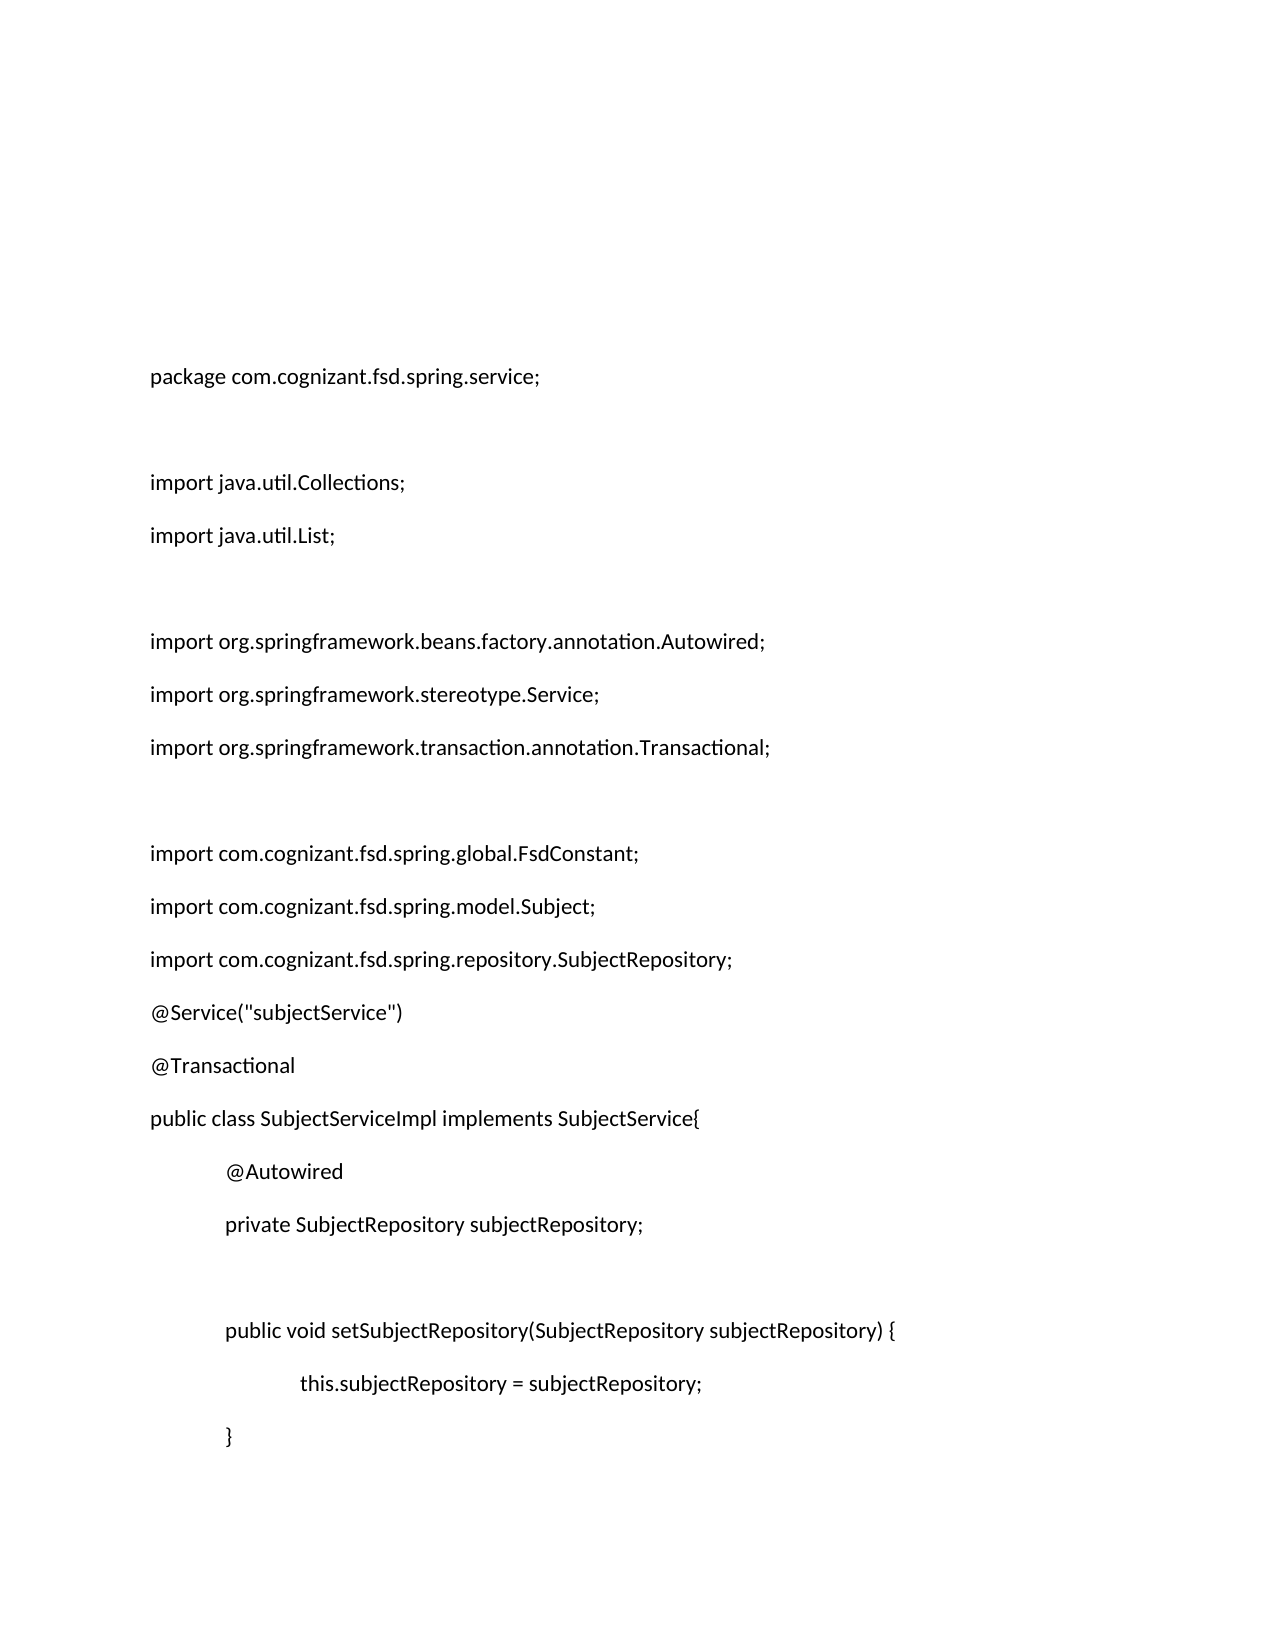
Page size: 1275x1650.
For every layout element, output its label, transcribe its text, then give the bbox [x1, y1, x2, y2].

text @Transactional [150, 1051, 1125, 1079]
text } [150, 1422, 1125, 1451]
text import com.cognizant.fsd.spring.global.FsdConstant; [150, 839, 1125, 867]
text import com.cognizant.fsd.spring.model.Subject; [150, 892, 1125, 920]
text @Autowired [150, 1157, 1125, 1185]
text import java.util.Collections; [150, 468, 1125, 496]
text import org.springframework.transaction.annotation.Transactional; [150, 733, 1125, 761]
text private SubjectRepository subjectRepository; [150, 1210, 1125, 1238]
text this.subjectRepository = subjectRepository; [150, 1369, 1125, 1397]
text import java.util.List; [150, 521, 1125, 549]
text @Service("subjectService") [150, 998, 1125, 1026]
text import com.cognizant.fsd.spring.repository.SubjectRepository; [150, 945, 1125, 973]
text import org.springframework.beans.factory.annotation.Autowired; [150, 627, 1125, 655]
text public class SubjectServiceImpl implements SubjectService{ [150, 1104, 1125, 1132]
text import org.springframework.stereotype.Service; [150, 680, 1125, 708]
text package com.cognizant.fsd.spring.service; [150, 362, 1125, 390]
text public void setSubjectRepository(SubjectRepository subjectRepository) { [150, 1316, 1125, 1344]
